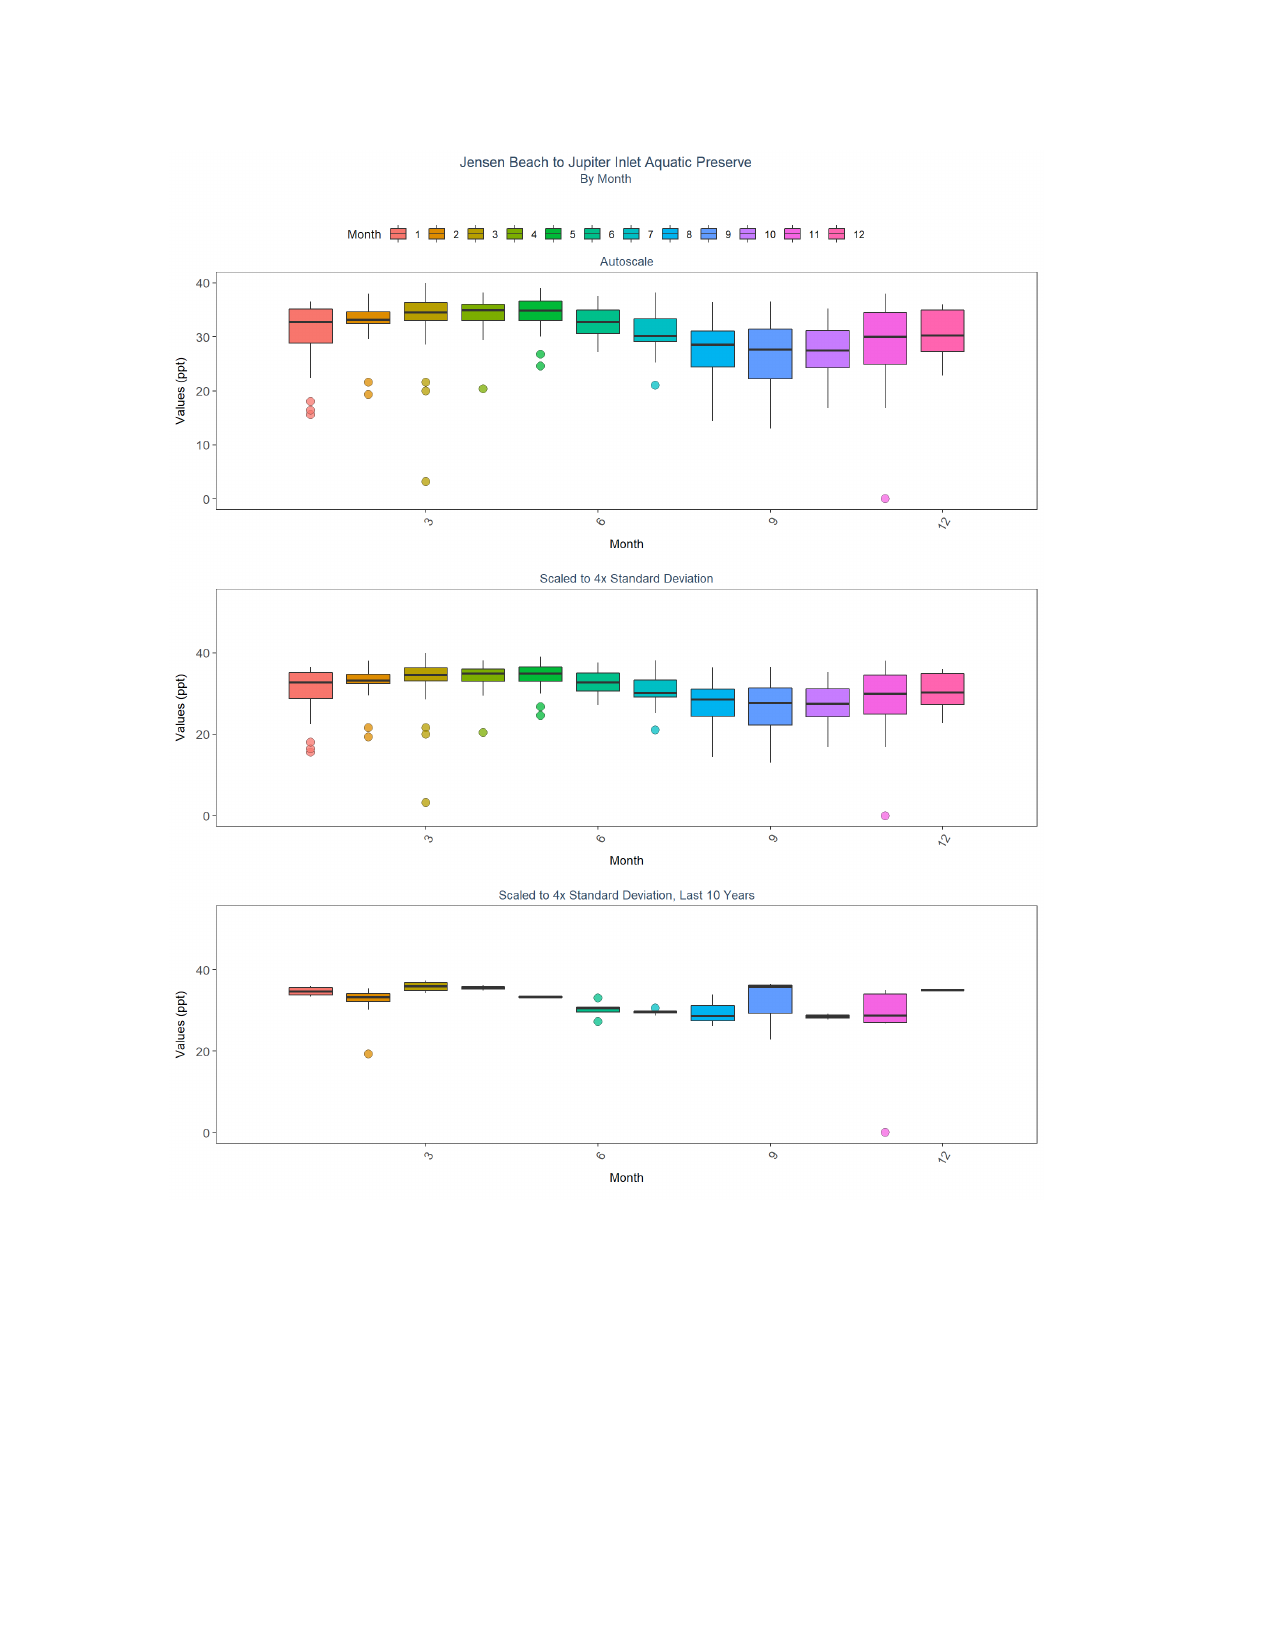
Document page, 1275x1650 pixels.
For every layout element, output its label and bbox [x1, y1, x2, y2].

picture [168, 150, 1044, 1200]
